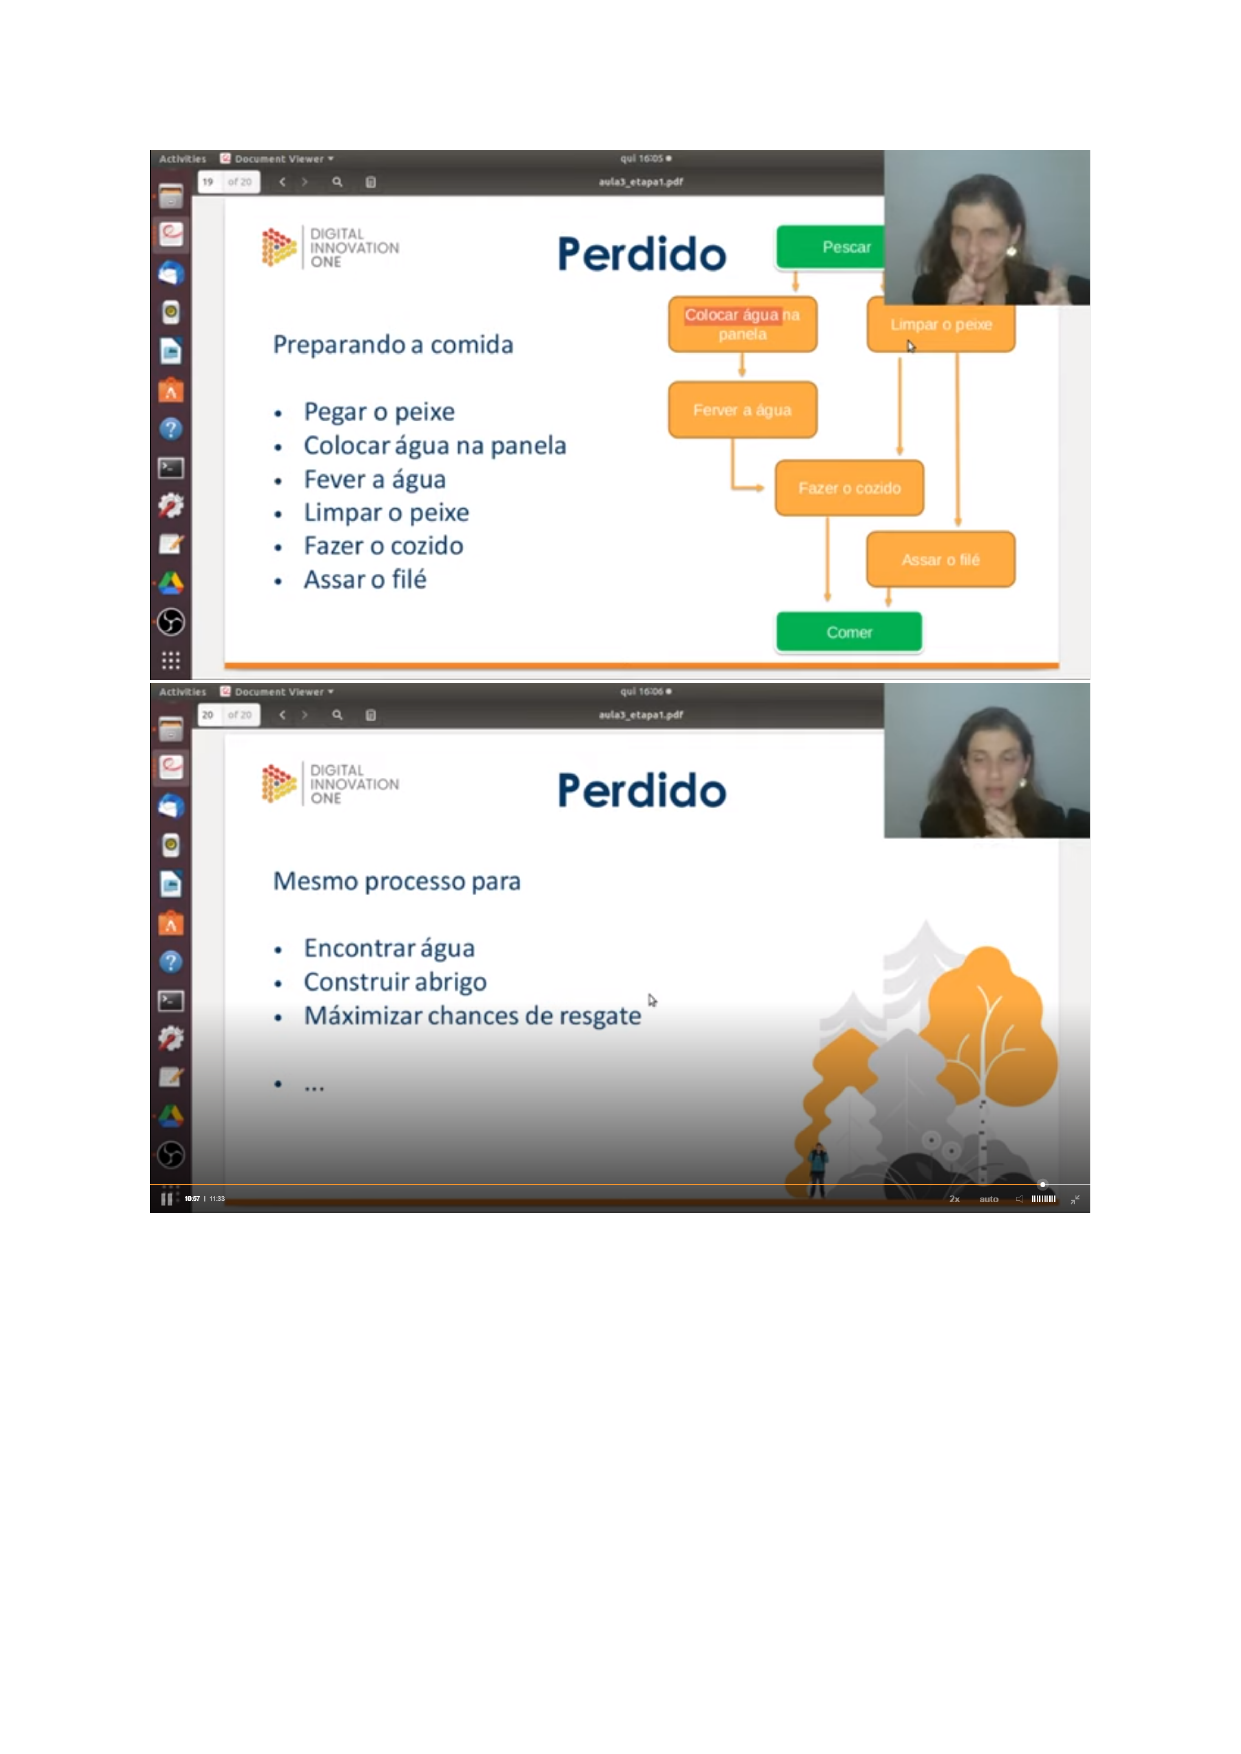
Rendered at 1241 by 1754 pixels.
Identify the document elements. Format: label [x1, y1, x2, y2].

picture [150, 150, 1091, 680]
picture [150, 683, 1091, 1213]
